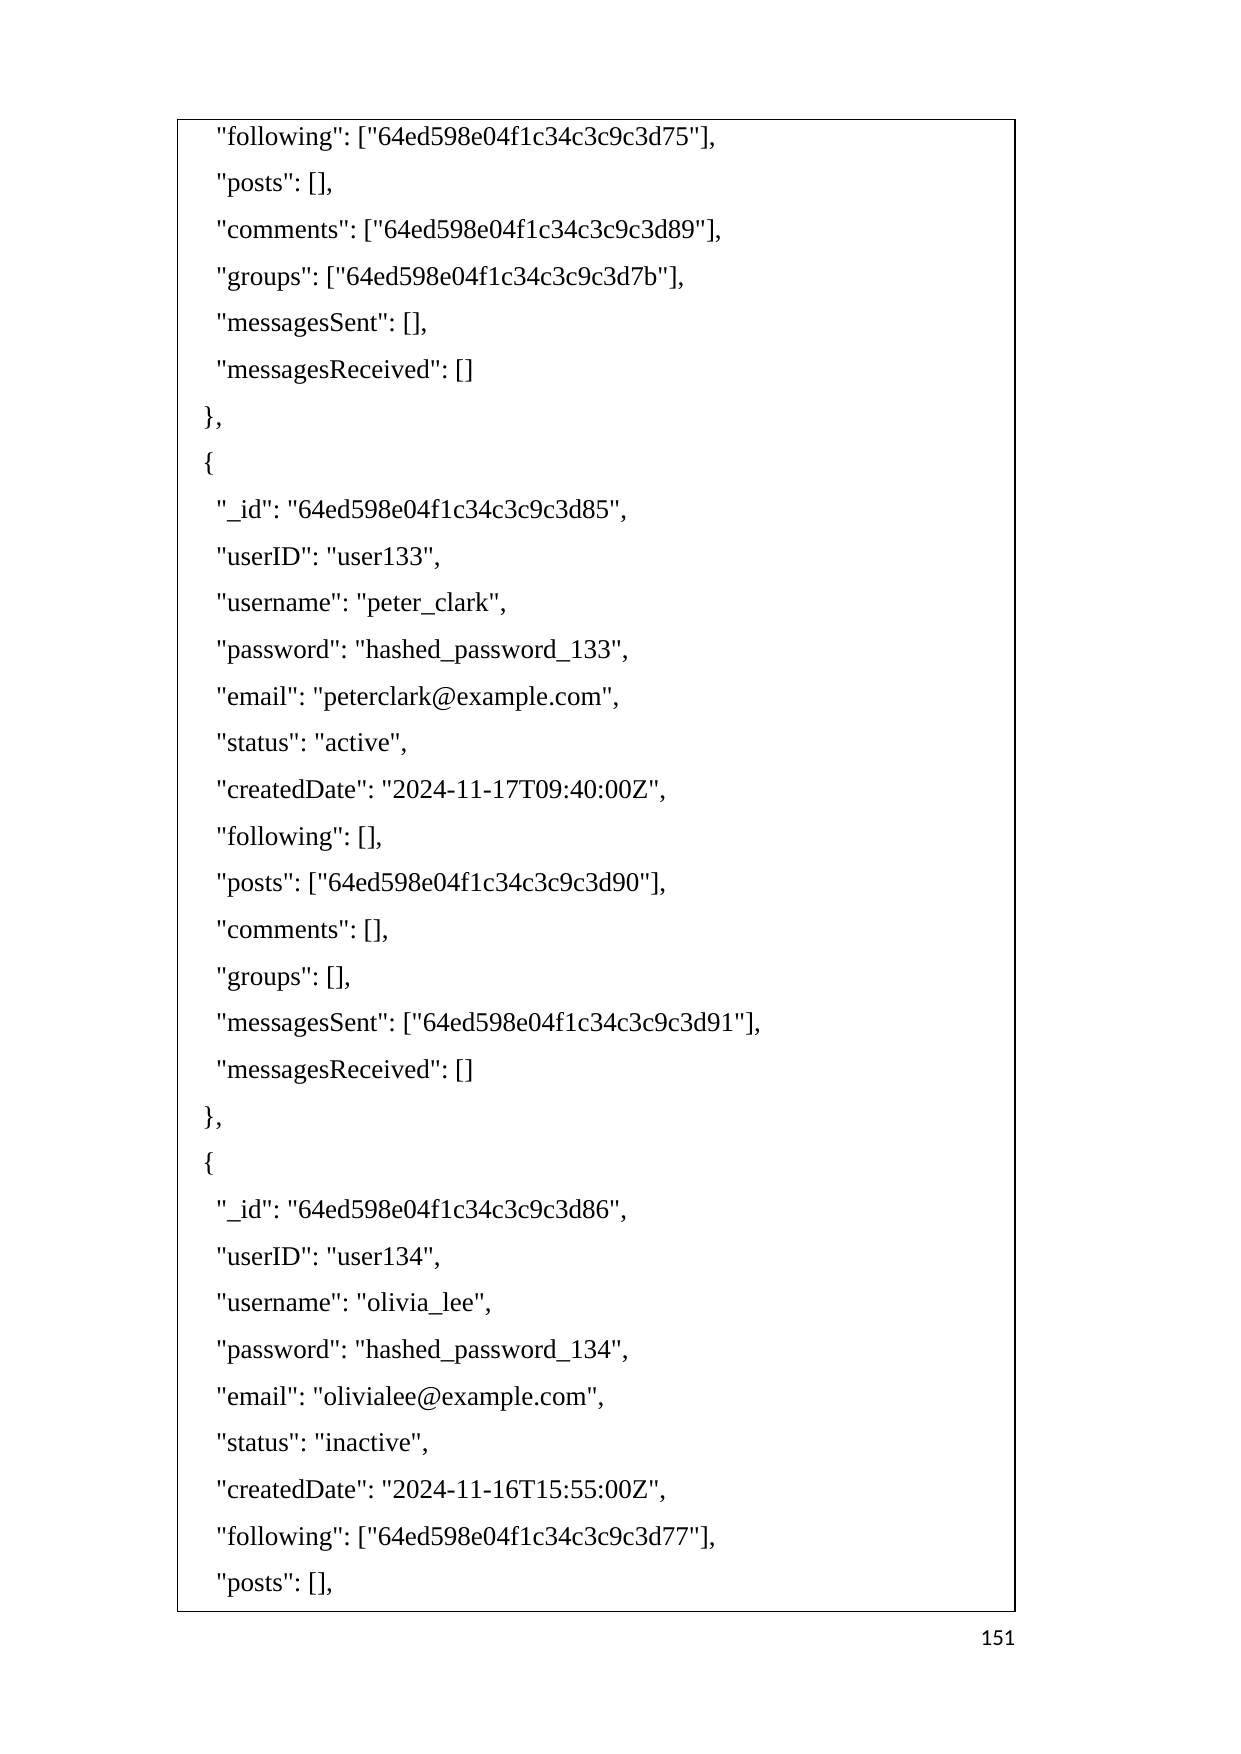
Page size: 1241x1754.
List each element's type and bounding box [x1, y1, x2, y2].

table_header [178, 120, 1014, 1611]
